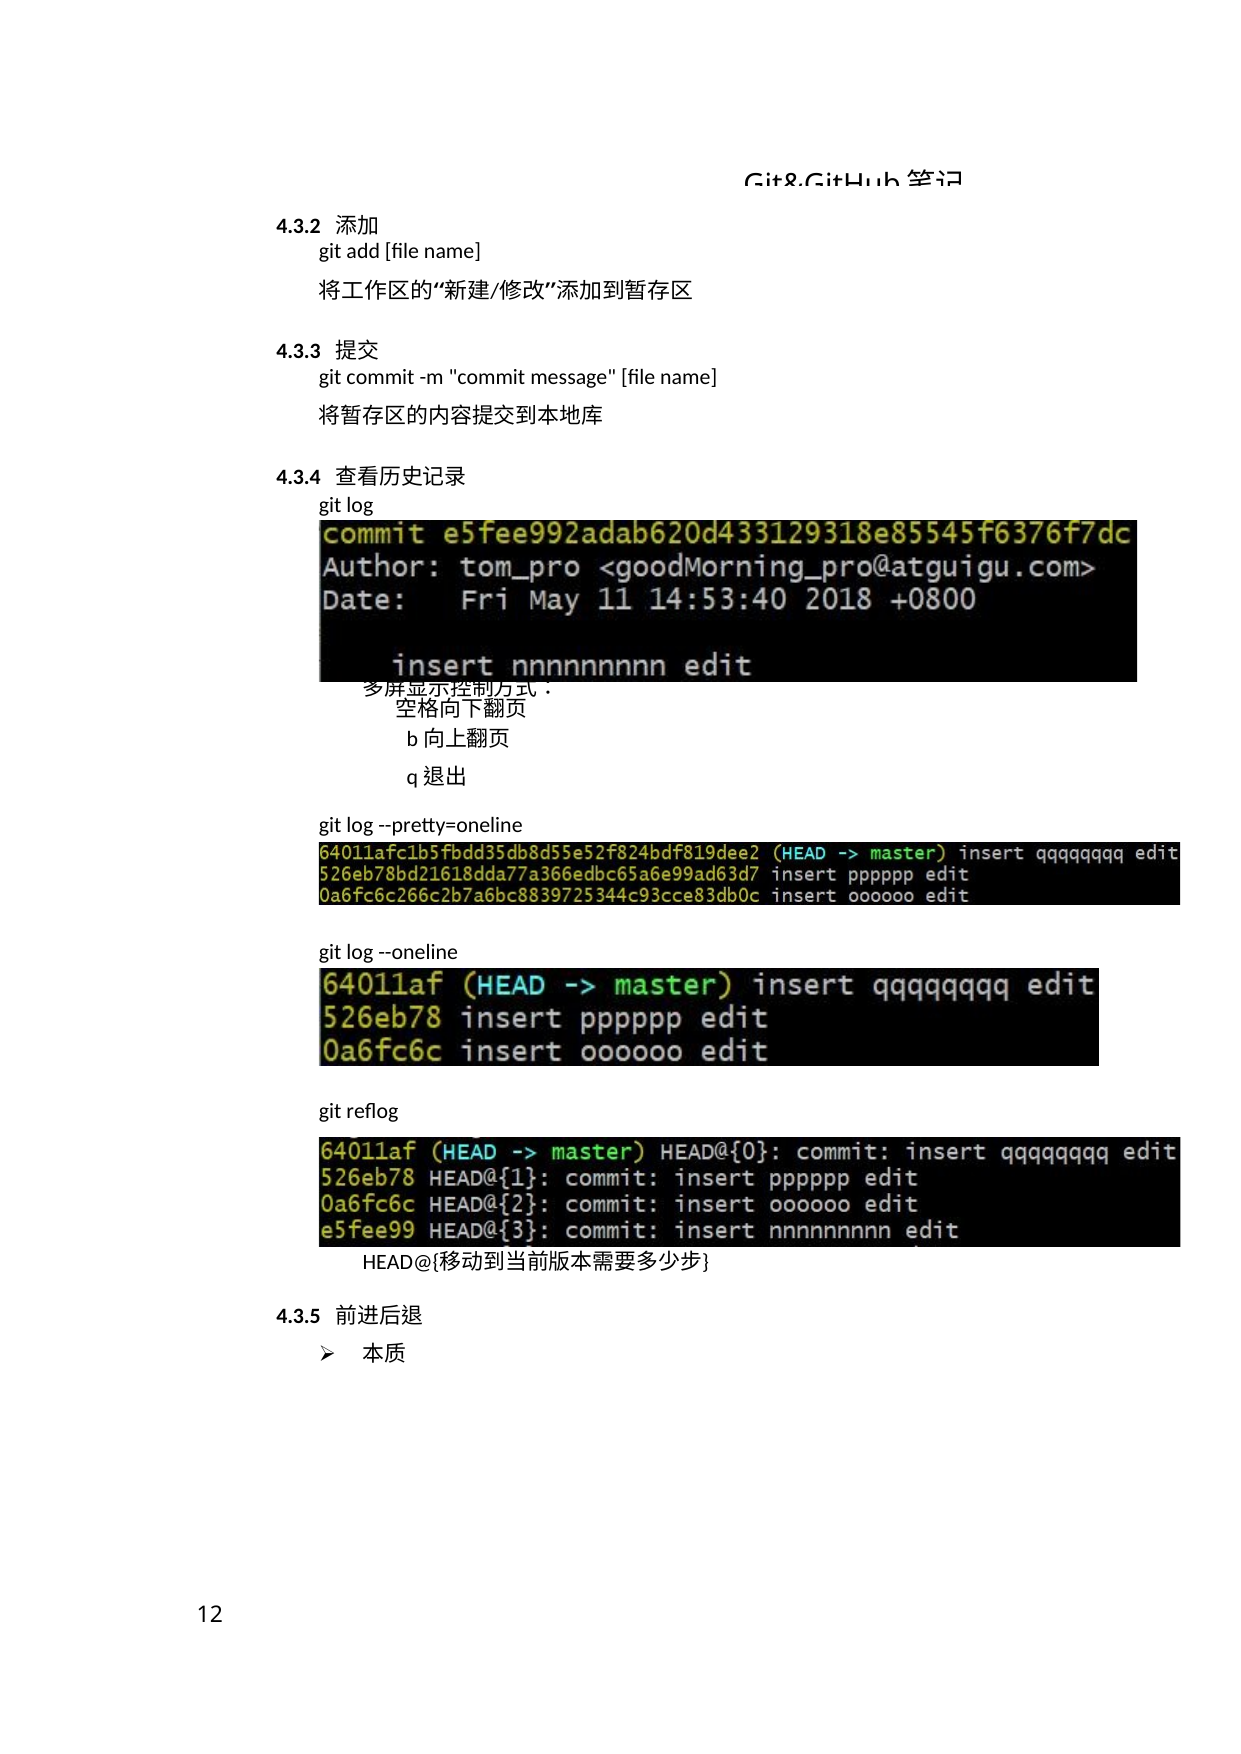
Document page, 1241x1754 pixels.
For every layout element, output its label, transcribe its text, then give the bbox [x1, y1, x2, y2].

text b 向上翻页 [357, 723, 559, 753]
text 多屏显示控制方式： 空格向下翻页 [362, 682, 559, 723]
picture [318, 968, 1099, 1066]
text git reflog [319, 1098, 1238, 1124]
list 提交 [276, 323, 1238, 367]
text git log --pretty=oneline [319, 811, 1238, 838]
list 前进后退 [276, 1292, 1238, 1331]
list 本质 [319, 1331, 1238, 1369]
picture [318, 520, 1138, 682]
text git commit -m "commit message" [file name] [319, 367, 1238, 389]
list 查看历史记录 [276, 449, 1238, 493]
text git log [319, 493, 1238, 517]
text git log --oneline [319, 938, 1238, 965]
picture [318, 1137, 1181, 1247]
text 将工作区的“新建/修改”添加到暂存区 [319, 263, 1238, 307]
text git add [file name] [319, 241, 1238, 263]
list 添加 [276, 201, 1238, 241]
text 将暂存区的内容提交到本地库 [319, 389, 1238, 432]
text q 退出 [313, 753, 559, 792]
picture [318, 842, 1181, 905]
